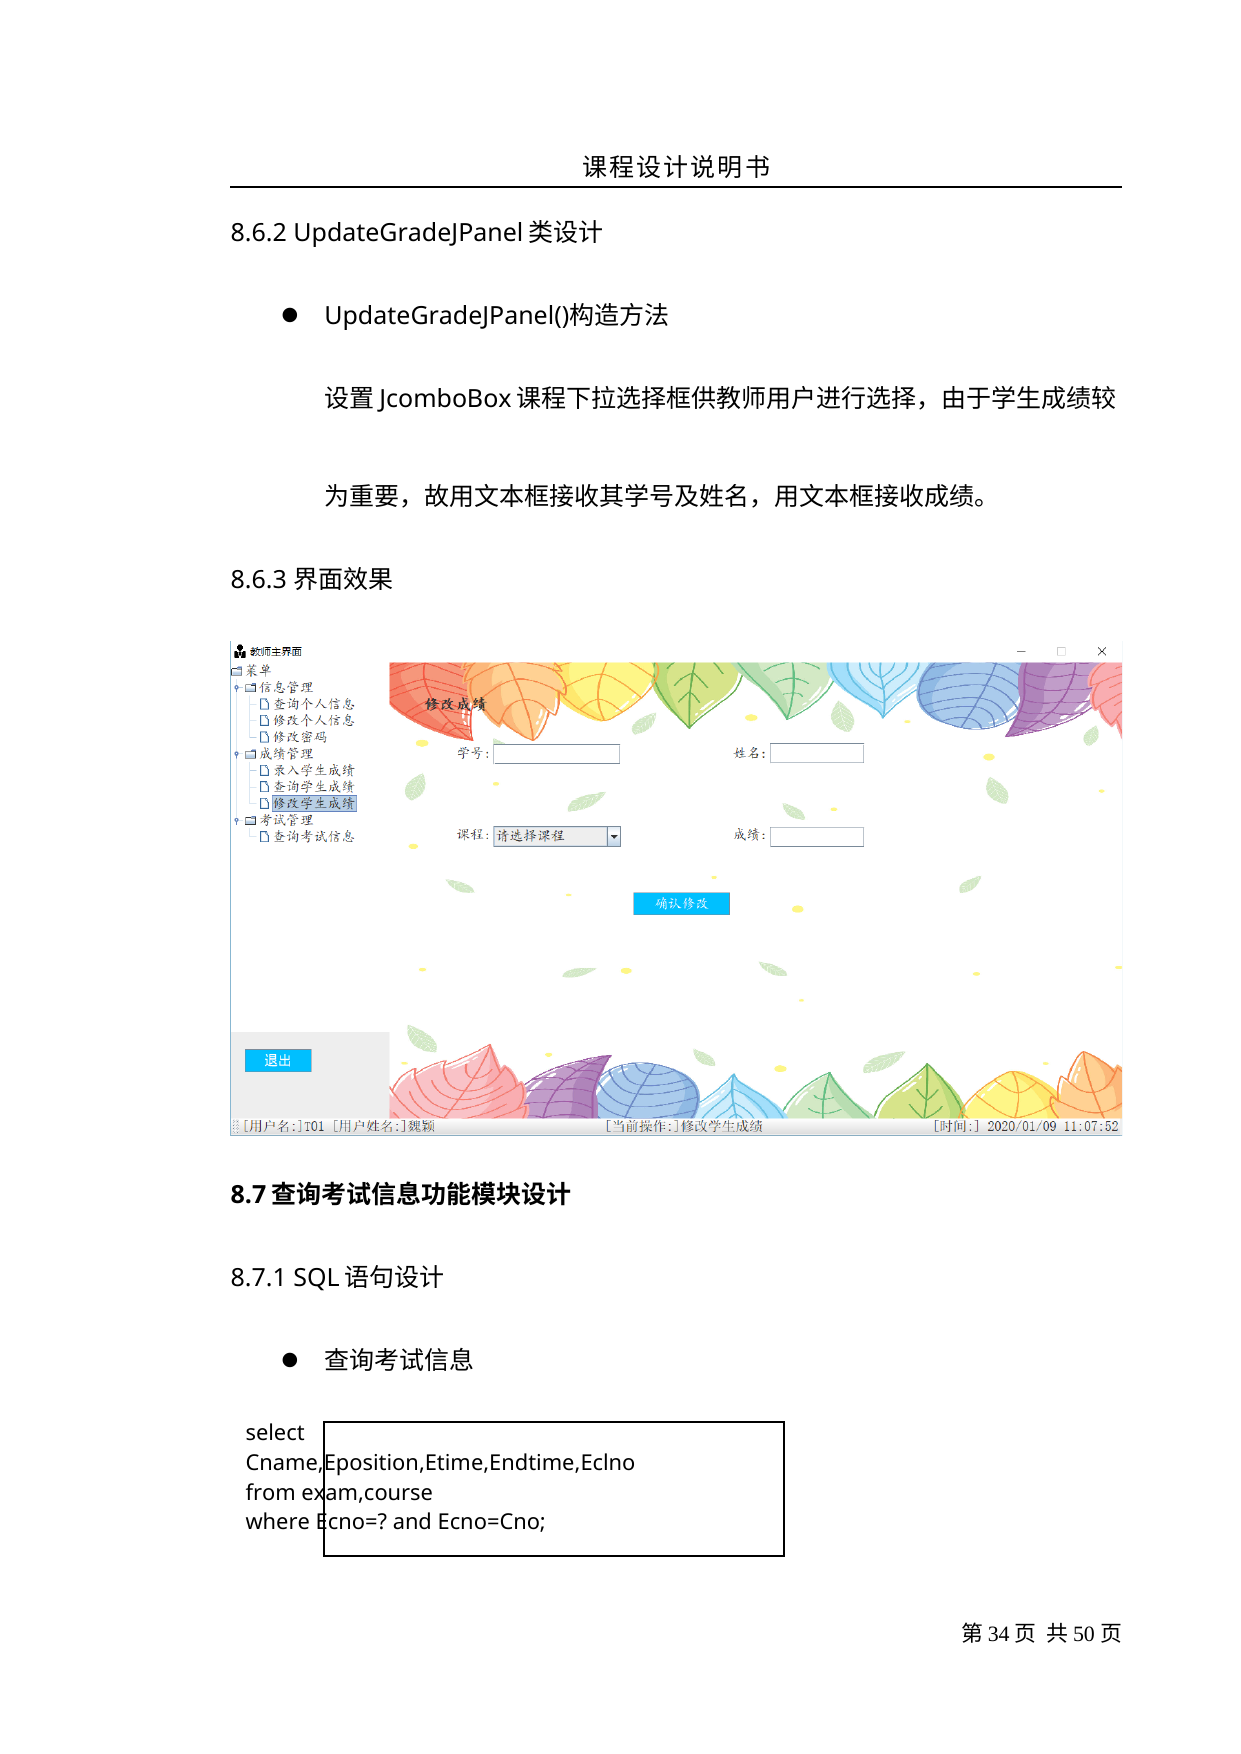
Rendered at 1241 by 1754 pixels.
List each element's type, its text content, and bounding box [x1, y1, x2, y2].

text 8.7.1 SQL语句设计 [230, 1243, 1122, 1308]
text 8.6.2 UpdateGradeJPanel类设计 [230, 198, 1122, 263]
text 8.6.3 界面效果 [230, 545, 1122, 610]
list 设置JcomboBox课程下拉选择框供教师用户进行选择，由于学生成绩较为重要，故用文本框接收其学号及姓名，用文本框接收成绩。 [276, 364, 1122, 527]
text 8.7查询考试信息功能模块设计 [230, 1160, 1122, 1225]
list 查询考试信息 [280, 1326, 1122, 1391]
list UpdateGradeJPanel()构造方法 [280, 281, 1122, 346]
picture [230, 641, 1123, 1136]
